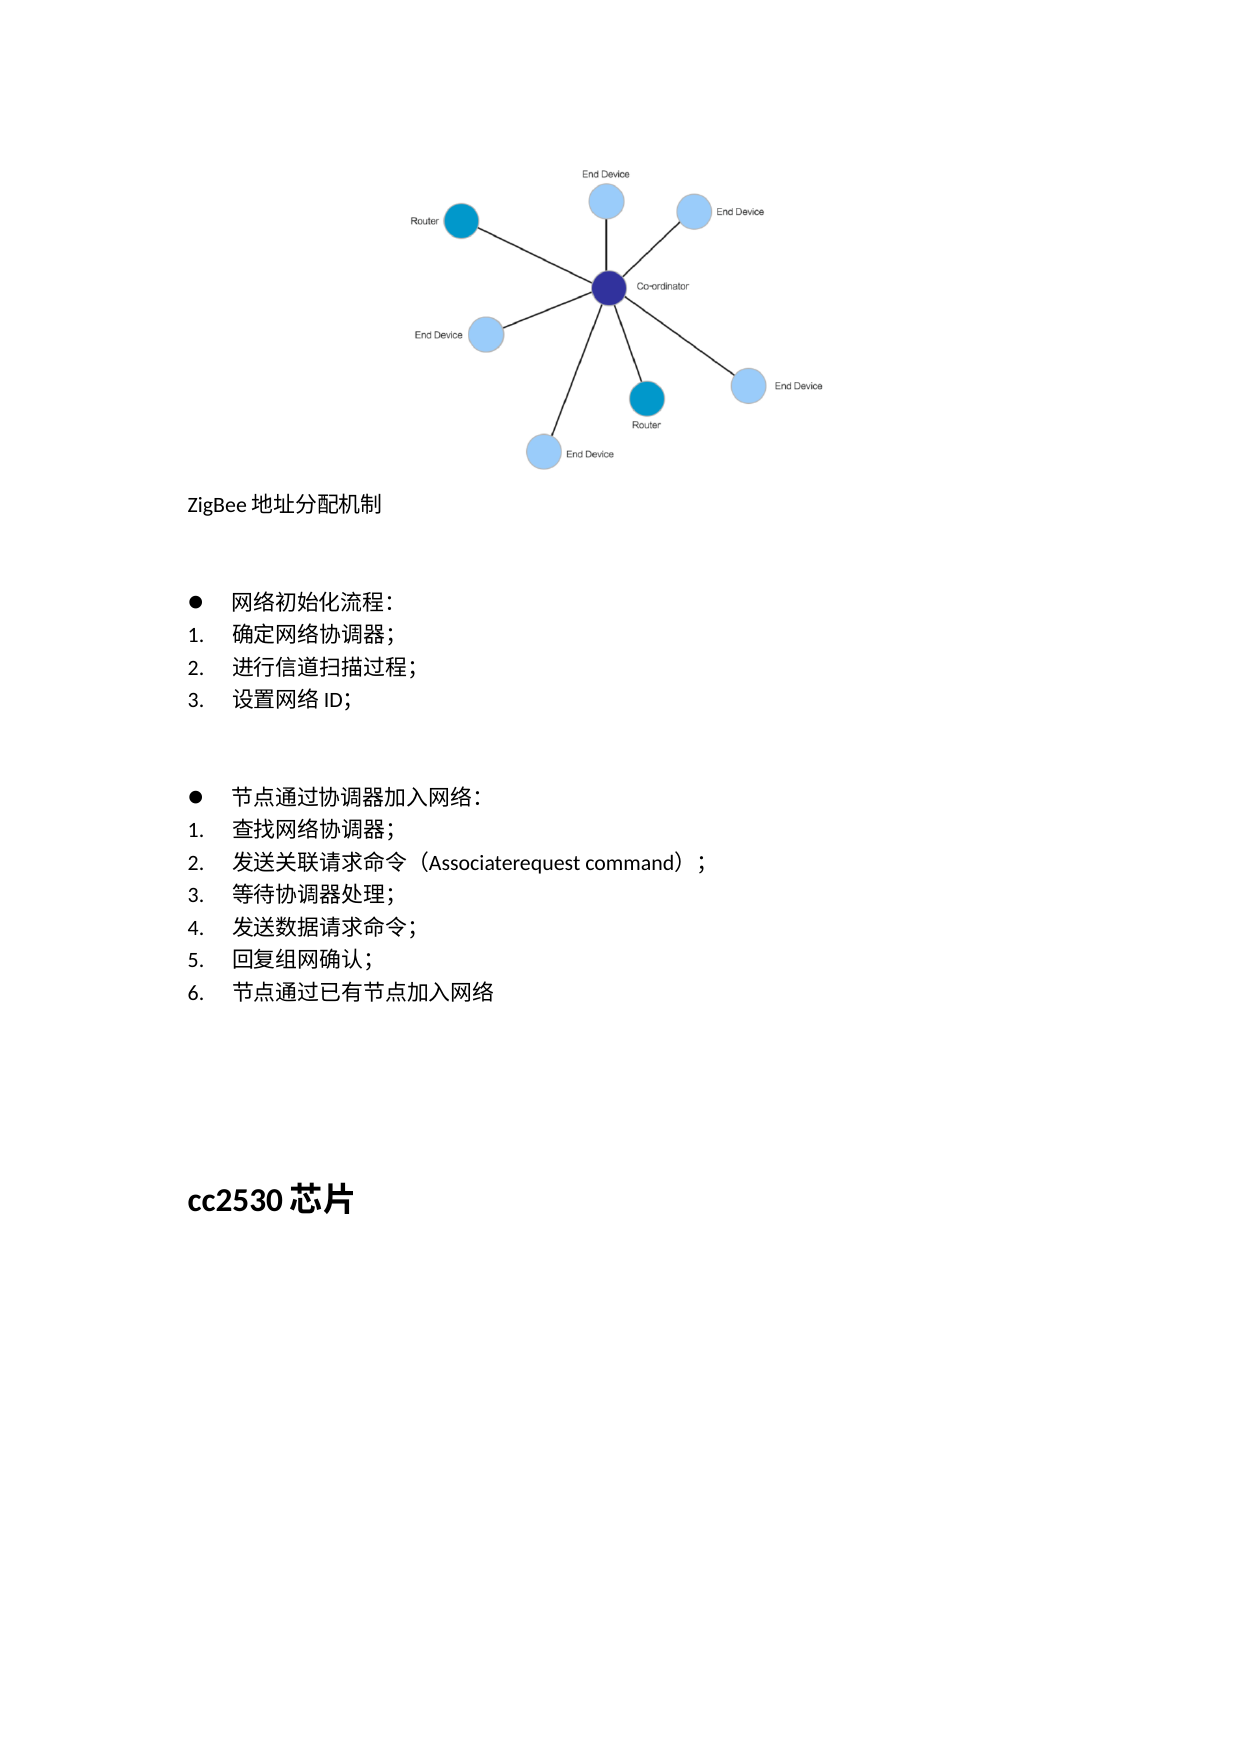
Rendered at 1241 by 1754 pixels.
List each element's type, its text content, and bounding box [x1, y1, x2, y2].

list 发送数据请求命令； [187, 909, 1053, 942]
list 回复组网确认； [187, 942, 1053, 974]
text ZigBee地址分配机制 [187, 487, 1053, 519]
list 确定网络协调器； [187, 617, 1053, 649]
list 进行信道扫描过程； [187, 649, 1053, 682]
list 等待协调器处理； [187, 877, 1053, 909]
list 节点通过已有节点加入网络 [187, 974, 1053, 1007]
list 节点通过协调器加入网络： [187, 779, 1053, 812]
list 查找网络协调器； [187, 812, 1053, 844]
list 发送关联请求命令（Associaterequest command）； [187, 844, 1053, 877]
subtitle cc2530芯片 [187, 1164, 1053, 1229]
list 网络初始化流程： [187, 584, 1053, 617]
picture [389, 162, 851, 472]
list 设置网络ID； [187, 682, 1053, 714]
